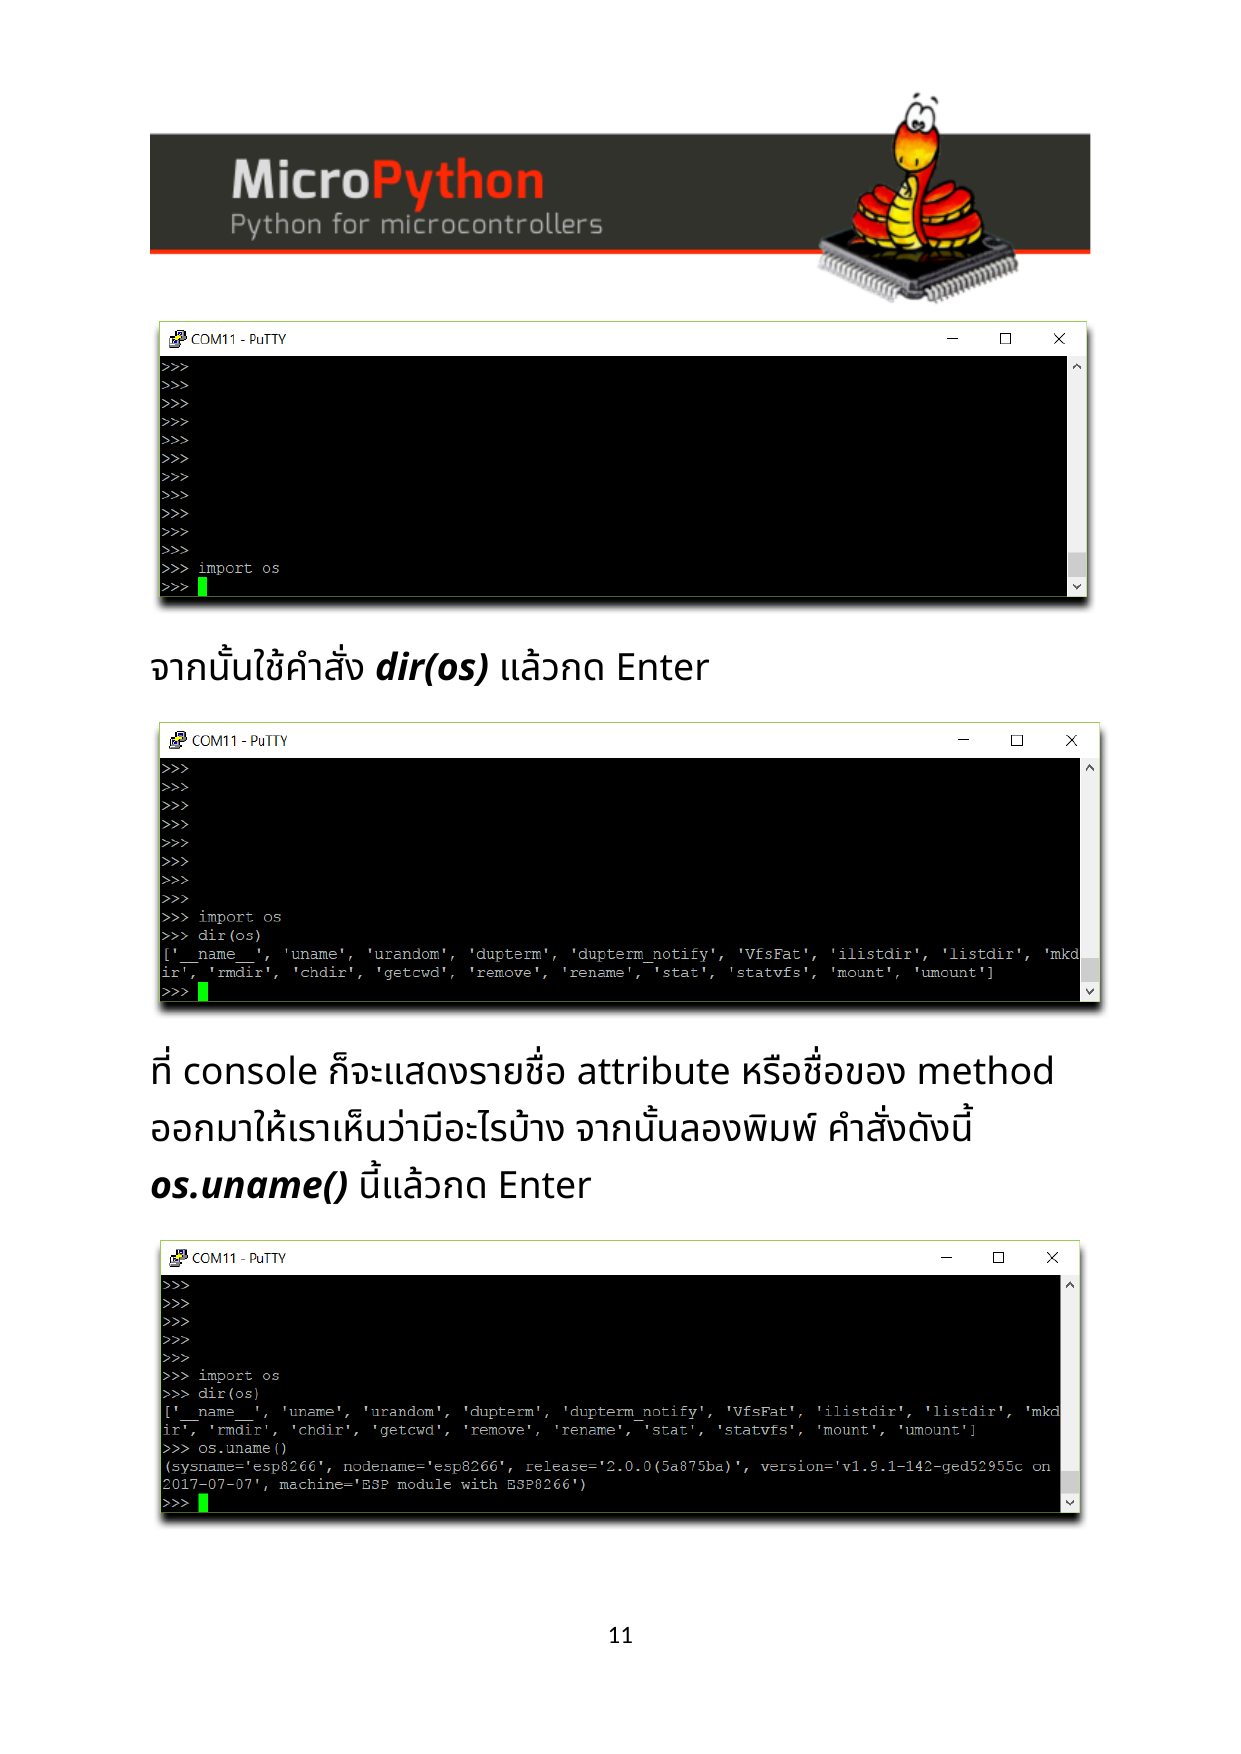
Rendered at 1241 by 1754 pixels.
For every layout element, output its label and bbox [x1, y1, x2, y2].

picture [159, 722, 1100, 1002]
picture [160, 1240, 1080, 1513]
picture [150, 73, 1091, 597]
